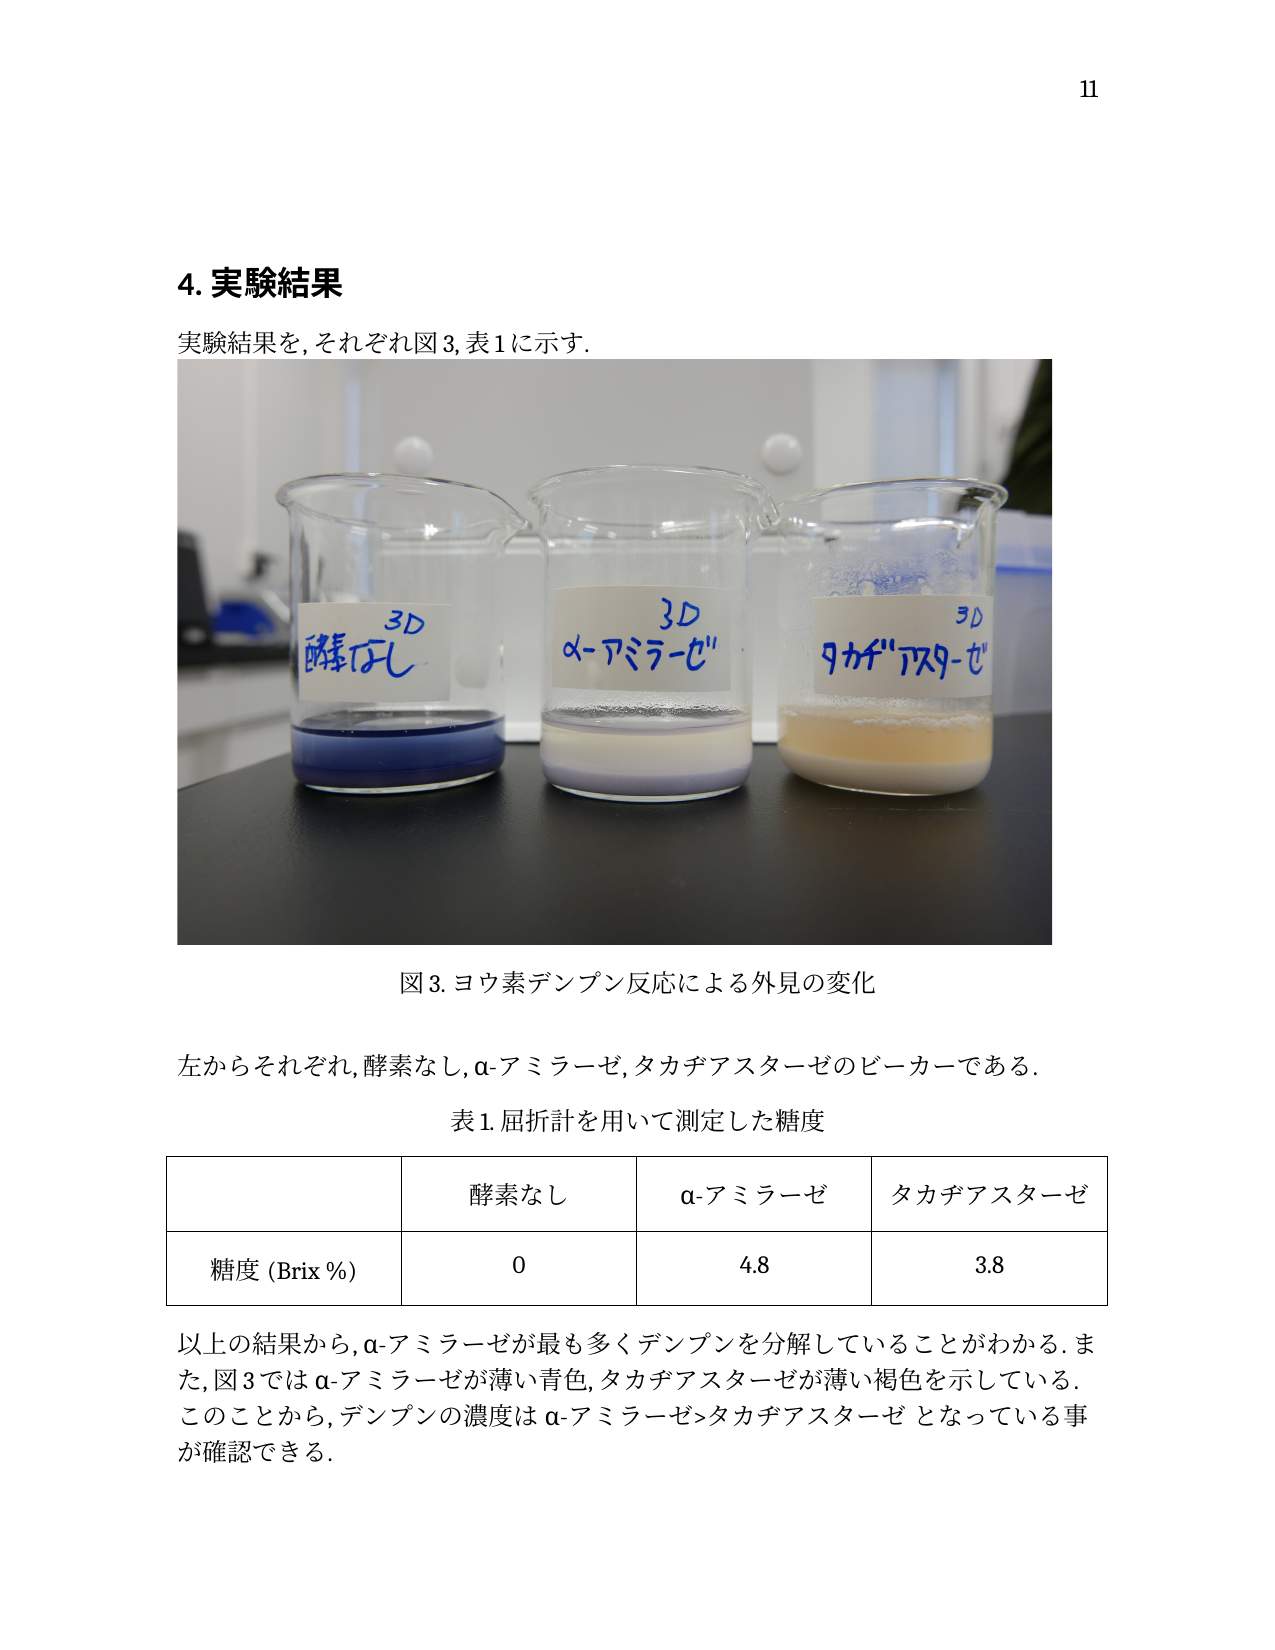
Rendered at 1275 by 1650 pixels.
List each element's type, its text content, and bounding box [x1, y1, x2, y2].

table_cell 0 [402, 1232, 636, 1305]
table_header α-アミラーゼ [637, 1157, 871, 1231]
table_cell 糖度 (Brix %) [167, 1232, 401, 1305]
picture [177, 359, 1053, 945]
table_cell 3.8 [872, 1232, 1107, 1305]
table_header タカヂアスターゼ [872, 1157, 1107, 1231]
table_header 酵素なし [402, 1157, 636, 1231]
text 表1. 屈折計を用いて測定した糖度 [177, 1102, 1098, 1137]
text 図3. ヨウ素デンプン反応による外見の変化 [177, 963, 1098, 999]
table_cell 4.8 [637, 1232, 871, 1305]
text 左からそれぞれ, 酵素なし, α-アミラーゼ, タカヂアスターゼのビーカーである. [177, 1018, 1098, 1083]
subtitle 4. 実験結果 [177, 257, 1098, 305]
table_header [167, 1157, 401, 1231]
text 以上の結果から, α-アミラーゼが最も多くデンプンを分解していることがわかる. また, 図3ではα-アミラーゼが薄い青色, タカヂアスターゼが薄い褐色を示している. このことから, デンプンの濃度は α-アミラーゼ>タカヂアスターゼ となっている事が確認できる. [177, 1325, 1098, 1469]
